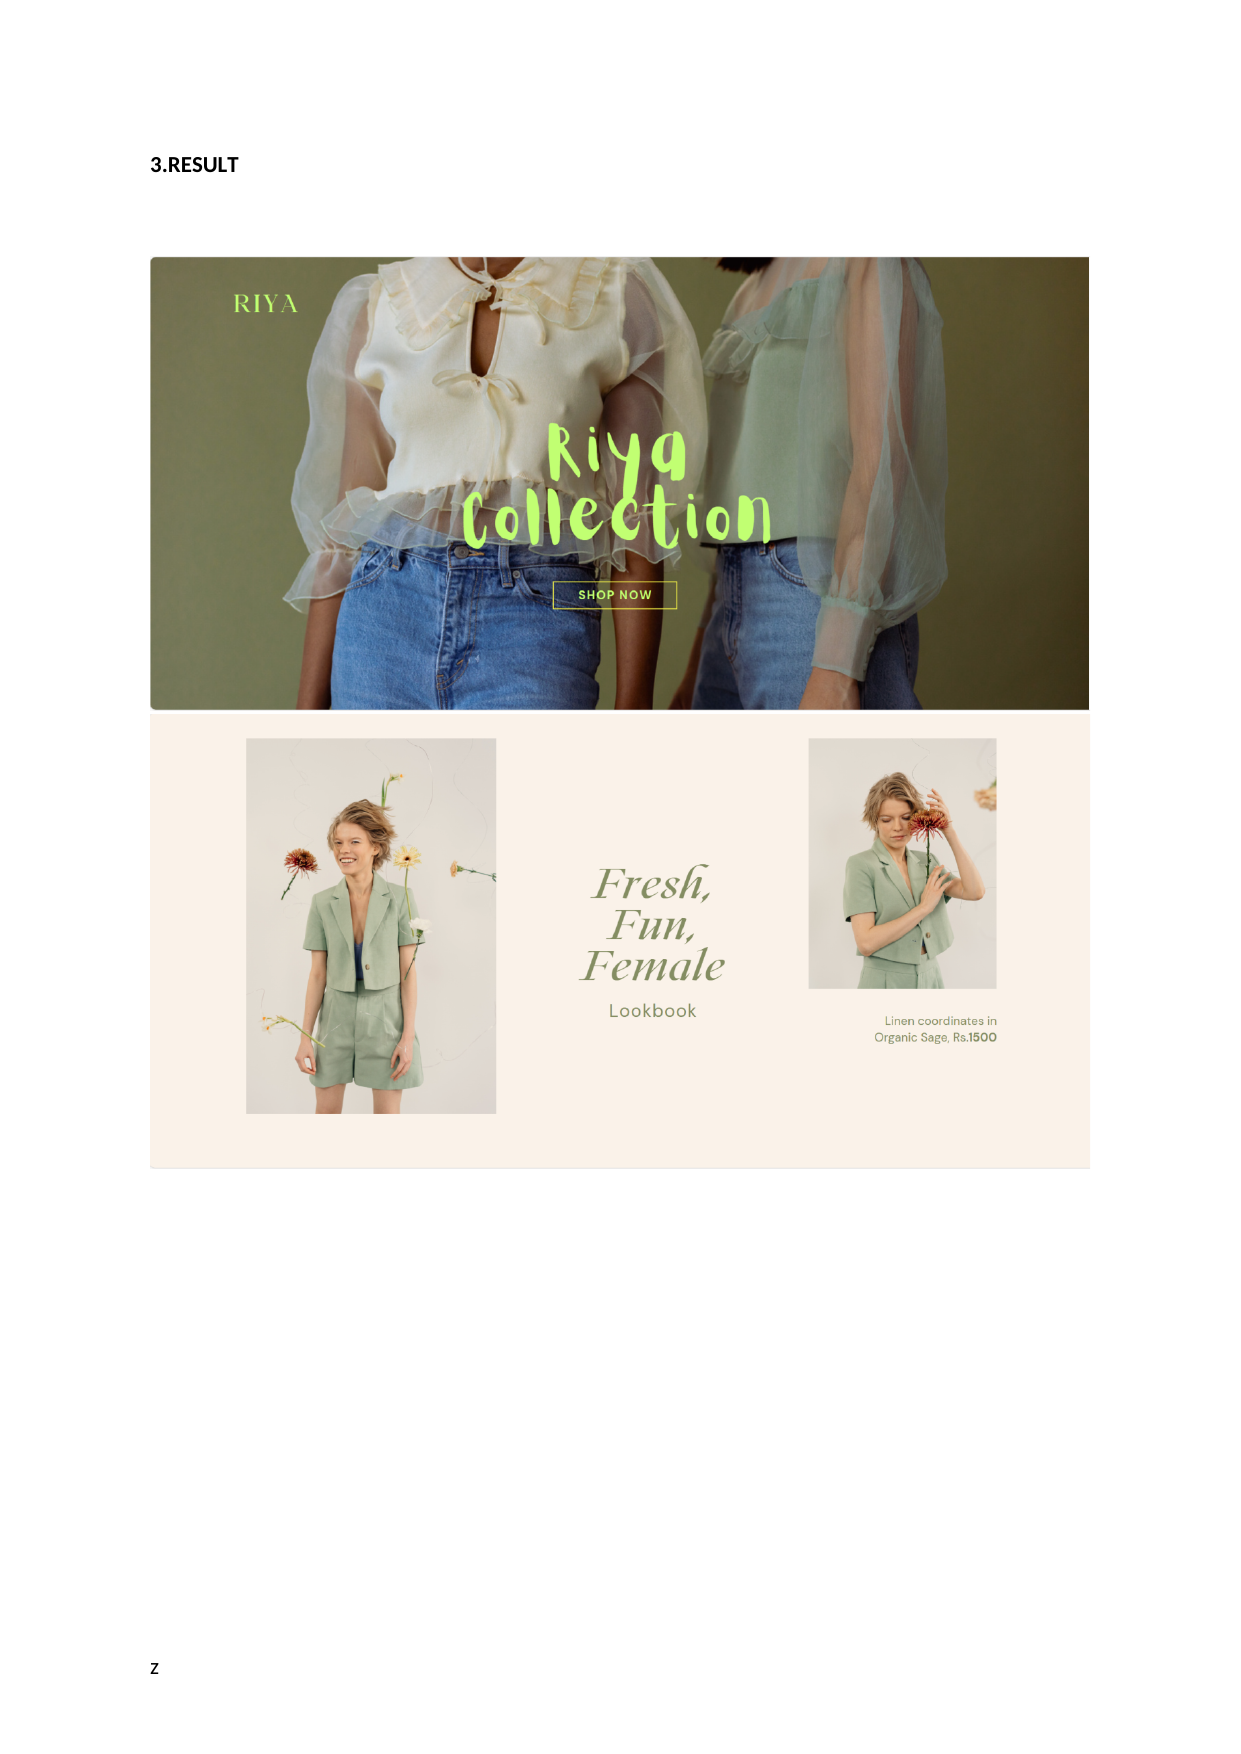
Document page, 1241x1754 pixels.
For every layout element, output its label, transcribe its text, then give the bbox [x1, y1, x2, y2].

text 3.RESULT [150, 150, 1090, 178]
picture [150, 256, 1091, 711]
picture [150, 714, 1091, 1169]
